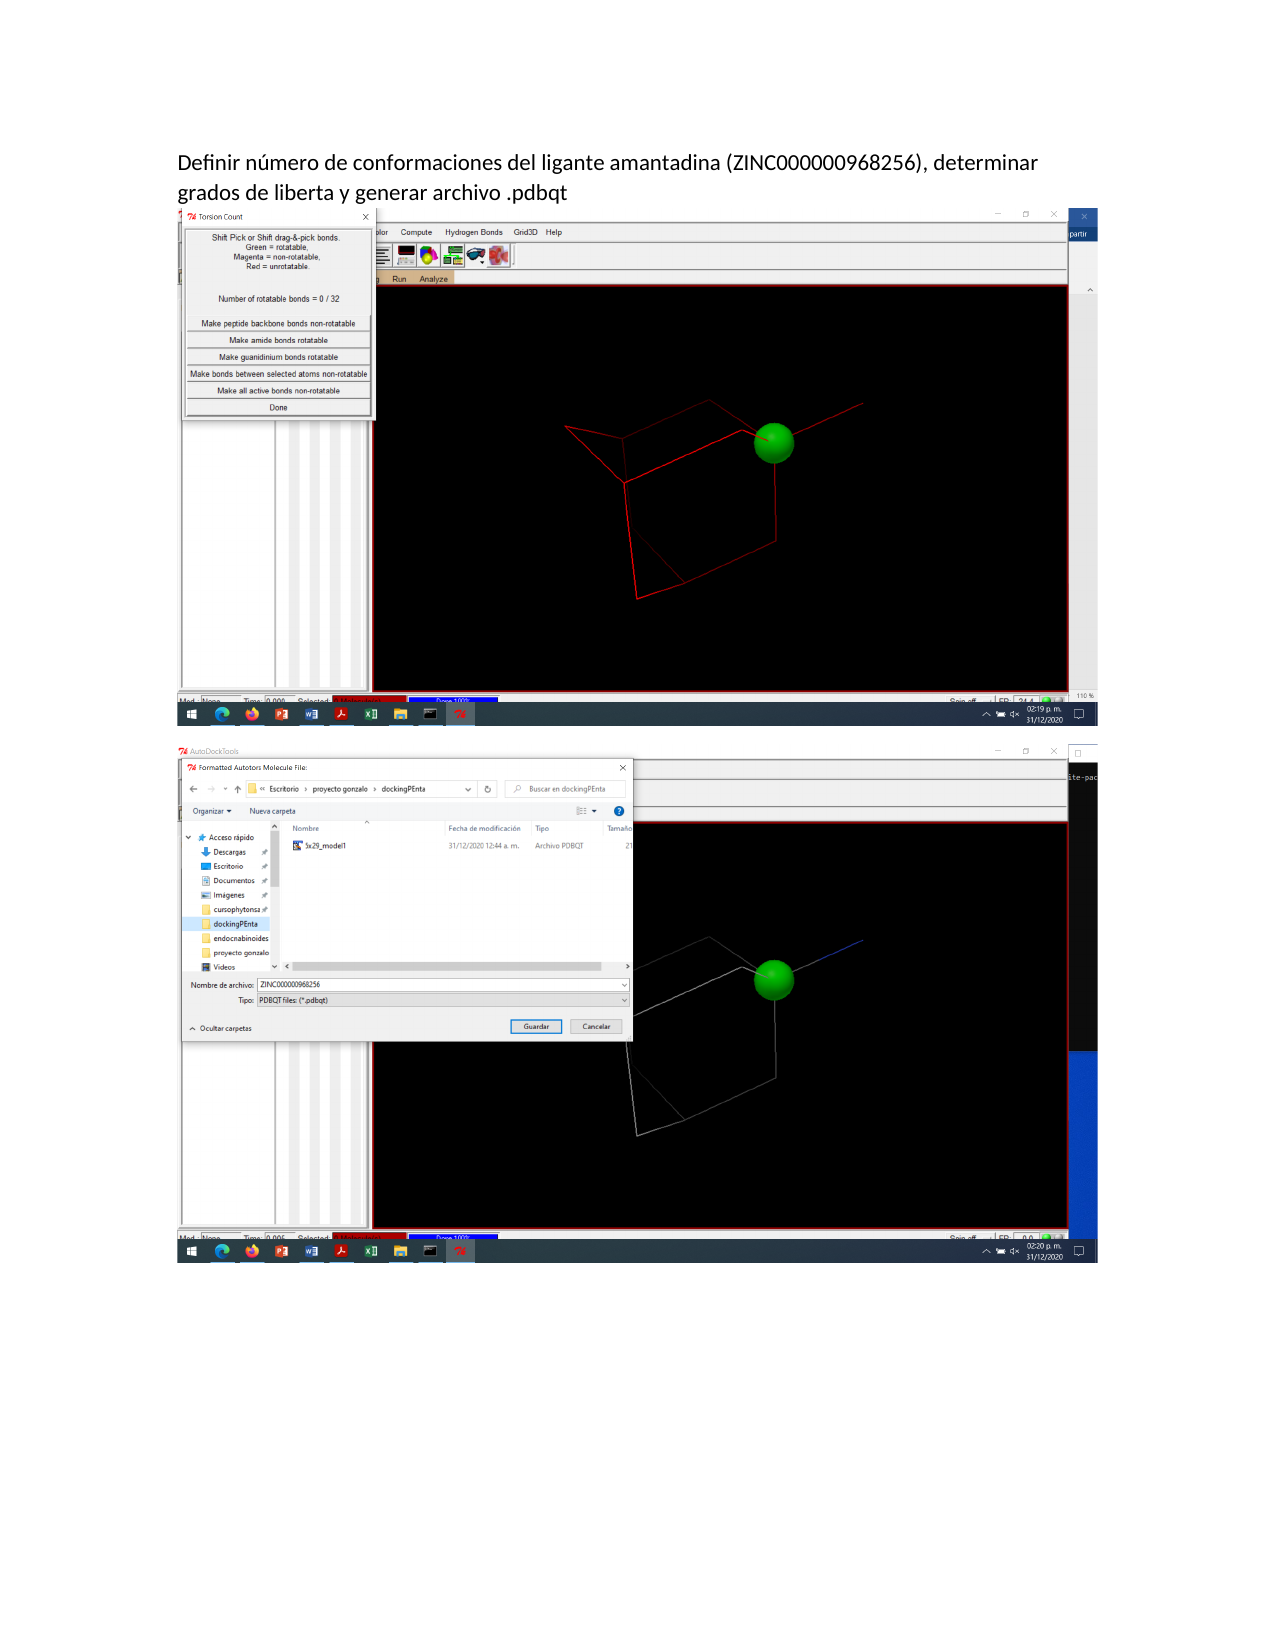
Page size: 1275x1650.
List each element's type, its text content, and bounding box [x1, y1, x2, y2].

picture [177, 208, 1098, 726]
picture [177, 744, 1098, 1263]
text Definir número de conformaciones del ligante amantadina (ZINC000000968256), determinar grados de liberta y generar archivo .pdbqt [177, 148, 1098, 208]
